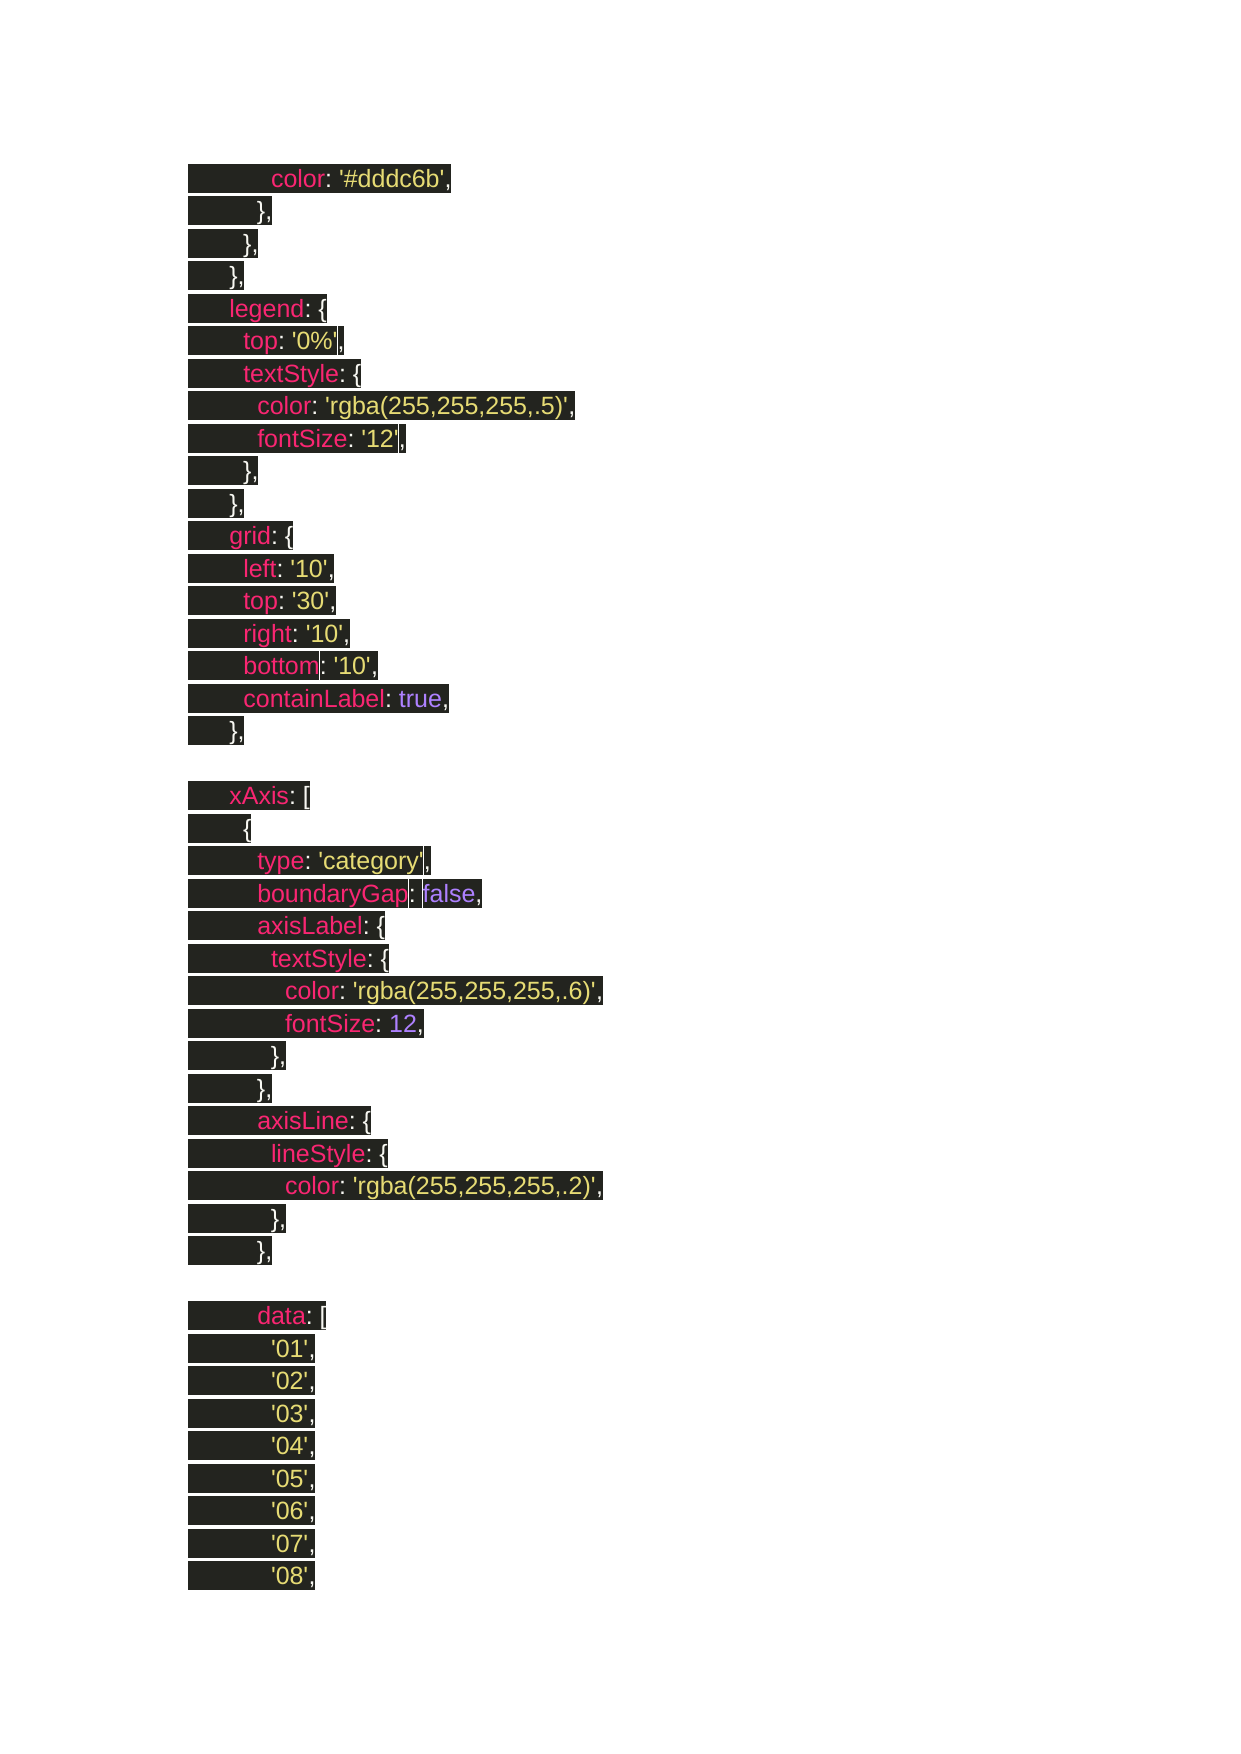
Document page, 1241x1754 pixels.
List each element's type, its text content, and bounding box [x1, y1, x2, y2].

text }, [187, 259, 1053, 292]
text '06', [187, 1494, 1053, 1527]
text data: [ [187, 1299, 1053, 1332]
text }, [187, 227, 1053, 259]
text '03', [187, 1397, 1053, 1429]
text top: '30', [187, 584, 1053, 617]
text type: 'category', [187, 844, 1053, 877]
text containLabel: true, [187, 682, 1053, 714]
text { [187, 812, 1053, 844]
text }, [187, 1202, 1053, 1234]
text legend: { [187, 292, 1053, 324]
text }, [187, 1072, 1053, 1104]
text }, [187, 714, 1053, 747]
text boundaryGap: false, [187, 877, 1053, 909]
text '04', [187, 1429, 1053, 1462]
text right: '10', [187, 617, 1053, 649]
text '02', [187, 1364, 1053, 1397]
text }, [187, 454, 1053, 487]
text '07', [187, 1527, 1053, 1559]
text '08', [187, 1559, 1053, 1592]
text axisLabel: { [187, 909, 1053, 942]
text bottom: '10', [187, 649, 1053, 682]
text fontSize: 12, [187, 1007, 1053, 1039]
text color: 'rgba(255,255,255,.5)', [187, 389, 1053, 422]
text fontSize: '12', [187, 422, 1053, 454]
text textStyle: { [187, 357, 1053, 389]
text grid: { [187, 519, 1053, 552]
text }, [187, 487, 1053, 519]
text color: 'rgba(255,255,255,.2)', [187, 1169, 1053, 1202]
text }, [187, 194, 1053, 227]
text axisLine: { [187, 1104, 1053, 1137]
text color: 'rgba(255,255,255,.6)', [187, 974, 1053, 1007]
text }, [187, 1039, 1053, 1072]
text top: '0%', [187, 324, 1053, 357]
text '01', [187, 1332, 1053, 1364]
text lineStyle: { [187, 1137, 1053, 1169]
text xAxis: [ [187, 779, 1053, 812]
text color: '#dddc6b', [187, 162, 1053, 194]
text '05', [187, 1462, 1053, 1494]
text }, [187, 1234, 1053, 1267]
text textStyle: { [187, 942, 1053, 974]
text left: '10', [187, 552, 1053, 584]
